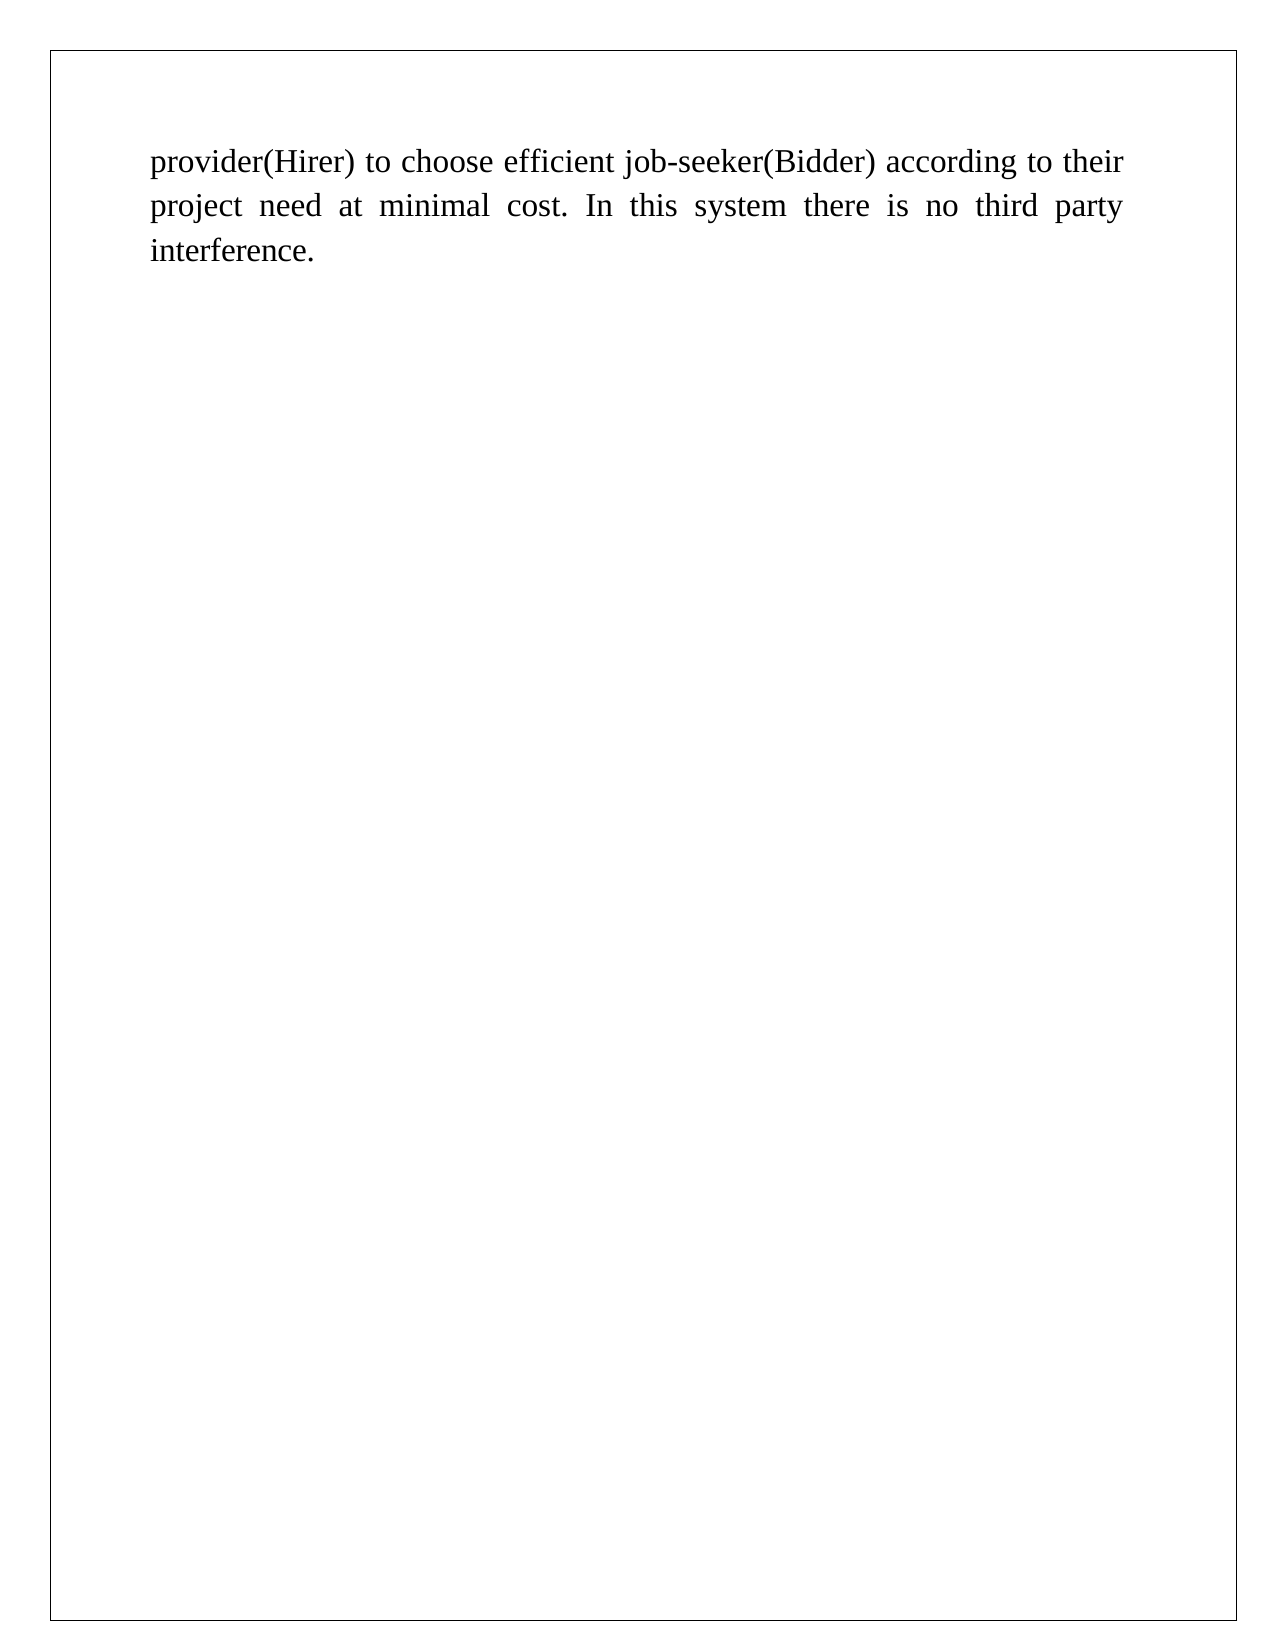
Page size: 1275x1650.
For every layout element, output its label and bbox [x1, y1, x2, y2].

text [150, 142, 1125, 268]
